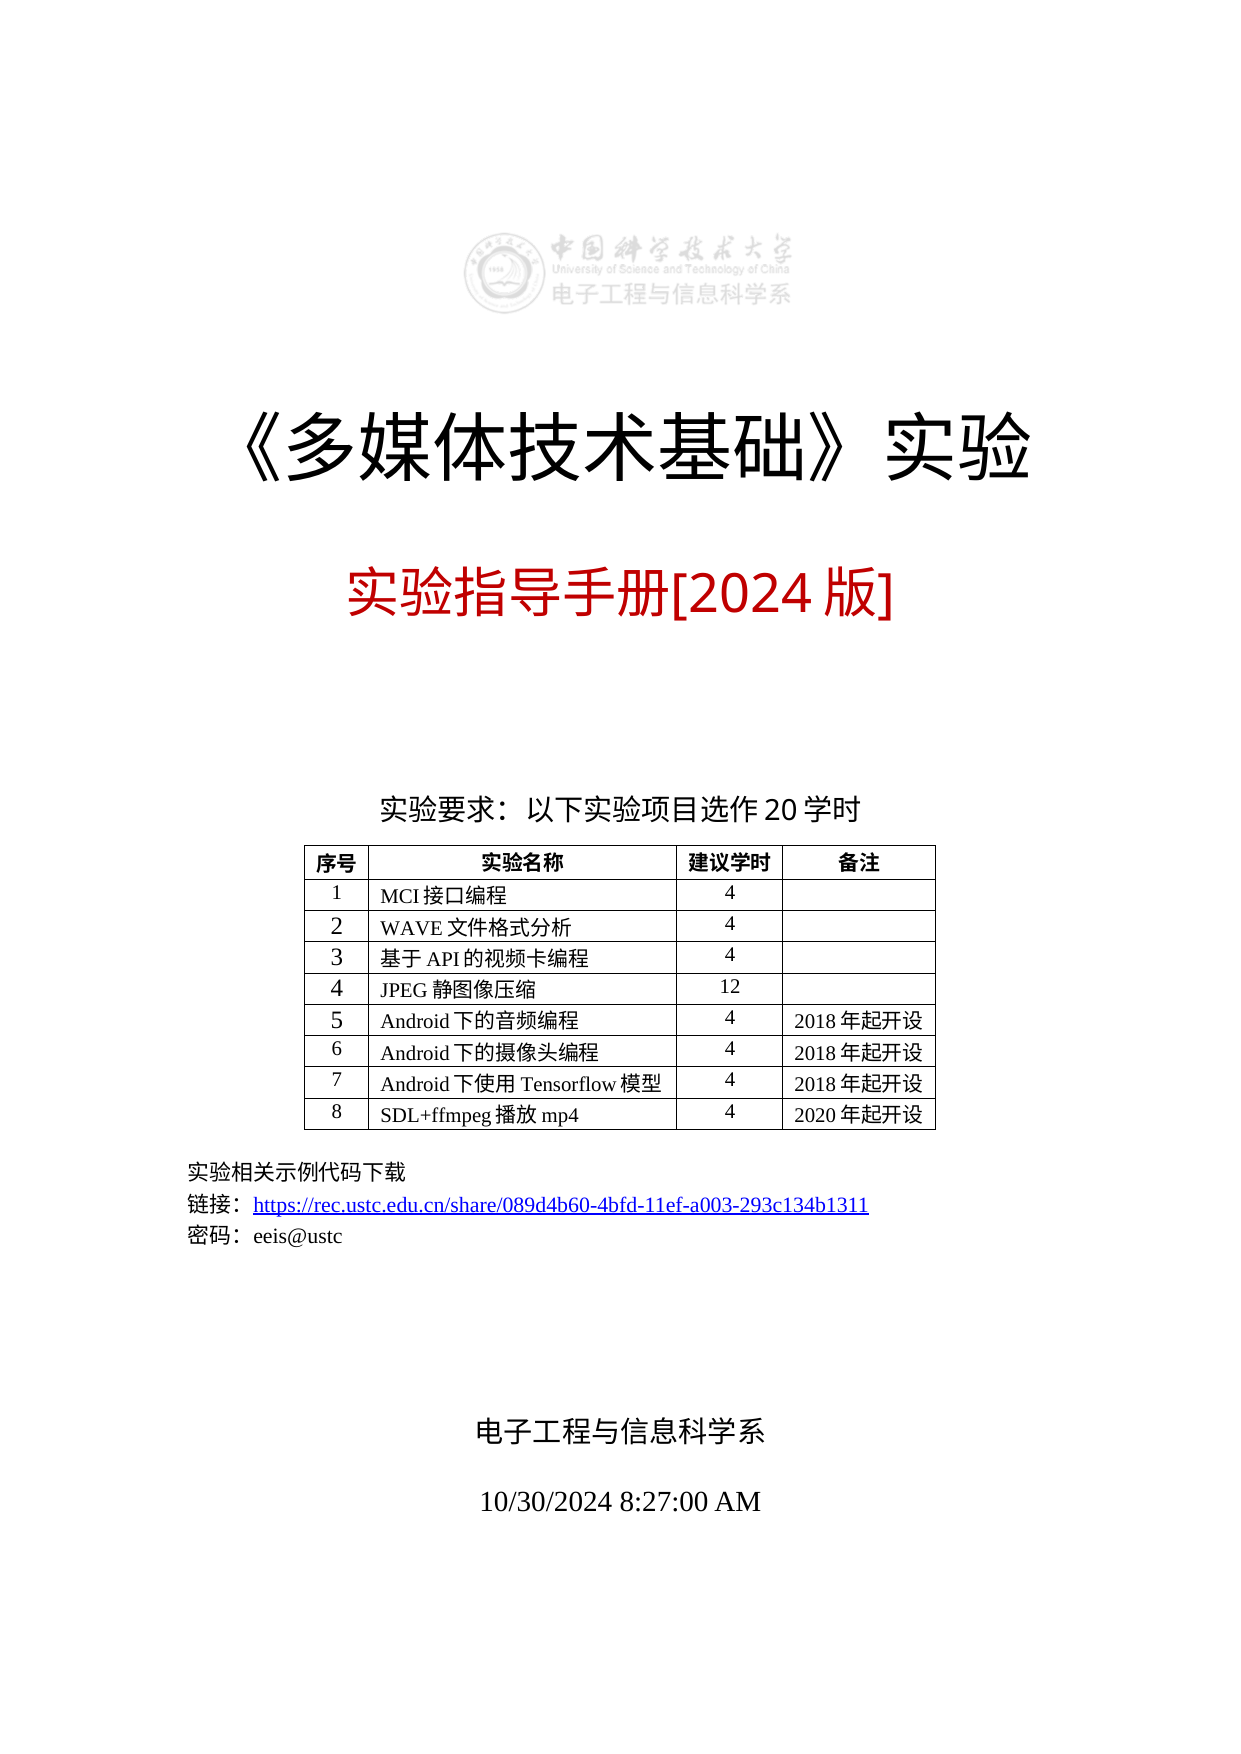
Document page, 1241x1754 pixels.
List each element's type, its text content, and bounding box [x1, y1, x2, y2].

table_cell 4 [677, 880, 782, 910]
table_cell [783, 974, 935, 1004]
table_cell WAVE文件格式分析 [369, 911, 676, 941]
table_cell JPEG静图像压缩 [369, 974, 676, 1004]
table_cell 4 [677, 942, 782, 972]
table_cell 3 [305, 942, 368, 972]
table_header 实验名称 [369, 846, 676, 879]
table_cell 4 [677, 1036, 782, 1066]
table_header 备注 [783, 846, 935, 879]
table_cell 2020年起开设 [783, 1099, 935, 1129]
table_cell 2018年起开设 [783, 1005, 935, 1035]
table_cell 4 [677, 911, 782, 941]
table_cell 4 [305, 974, 368, 1004]
table_cell 12 [677, 974, 782, 1004]
table_cell [783, 911, 935, 941]
table_cell 5 [305, 1005, 368, 1035]
table_cell Android下的摄像头编程 [369, 1036, 676, 1066]
table_cell [783, 880, 935, 910]
table_cell MCI接口编程 [369, 880, 676, 910]
text 电子工程与信息科学系 [187, 1408, 1053, 1450]
table_cell Android下的音频编程 [369, 1005, 676, 1035]
table_cell Android下使用Tensorflow模型 [369, 1067, 676, 1097]
table_cell 8 [305, 1099, 368, 1129]
table_cell 4 [677, 1099, 782, 1129]
table_header 建议学时 [677, 846, 782, 879]
table_cell 基于API的视频卡编程 [369, 942, 676, 972]
table_cell 2018年起开设 [783, 1036, 935, 1066]
table_cell 2018年起开设 [783, 1067, 935, 1097]
table_cell 2 [305, 911, 368, 941]
table_cell 6 [305, 1036, 368, 1066]
text 实验要求：以下实验项目选作20学时 [187, 787, 1053, 829]
table_cell [783, 942, 935, 972]
text 《多媒体技术基础》实验 [187, 388, 1053, 497]
text 实验指导手册[2024版] [187, 550, 1053, 628]
text 链接：https://rec.ustc.edu.cn/share/089d4b60-4bfd-11ef-a003-293c134b1311 [187, 1187, 1053, 1218]
table_cell 4 [677, 1067, 782, 1097]
table_cell 1 [305, 880, 368, 910]
table_cell 4 [677, 1005, 782, 1035]
text 2024年10月30日 16:27 [187, 1484, 1053, 1517]
text 密码：eeis@ustc [187, 1218, 1053, 1250]
text 实验相关示例代码下载 [187, 1155, 1053, 1187]
table_header 序号 [305, 846, 368, 879]
table_cell 7 [305, 1067, 368, 1097]
table_cell SDL+ffmpeg播放mp4 [369, 1099, 676, 1129]
